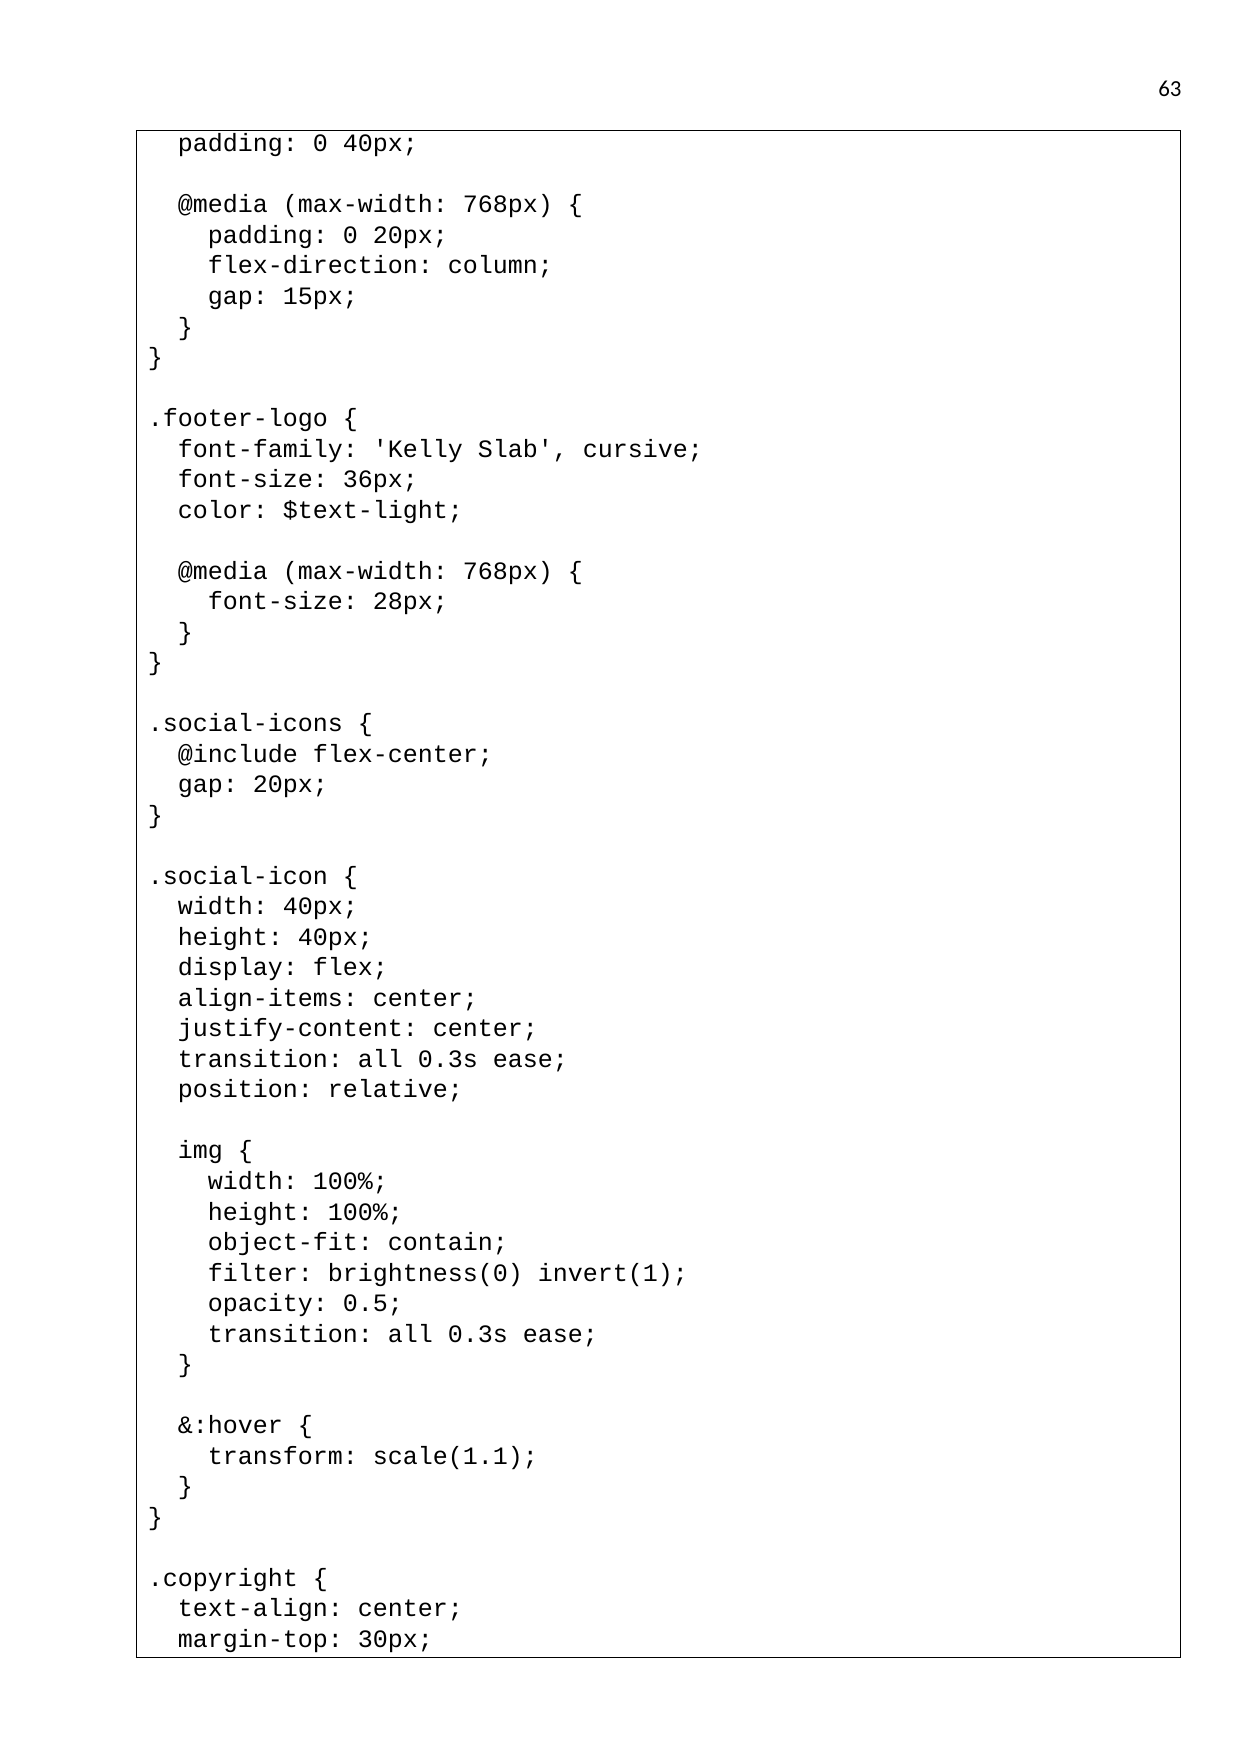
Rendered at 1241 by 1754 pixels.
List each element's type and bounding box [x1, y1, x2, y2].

table_header [137, 131, 1180, 1657]
